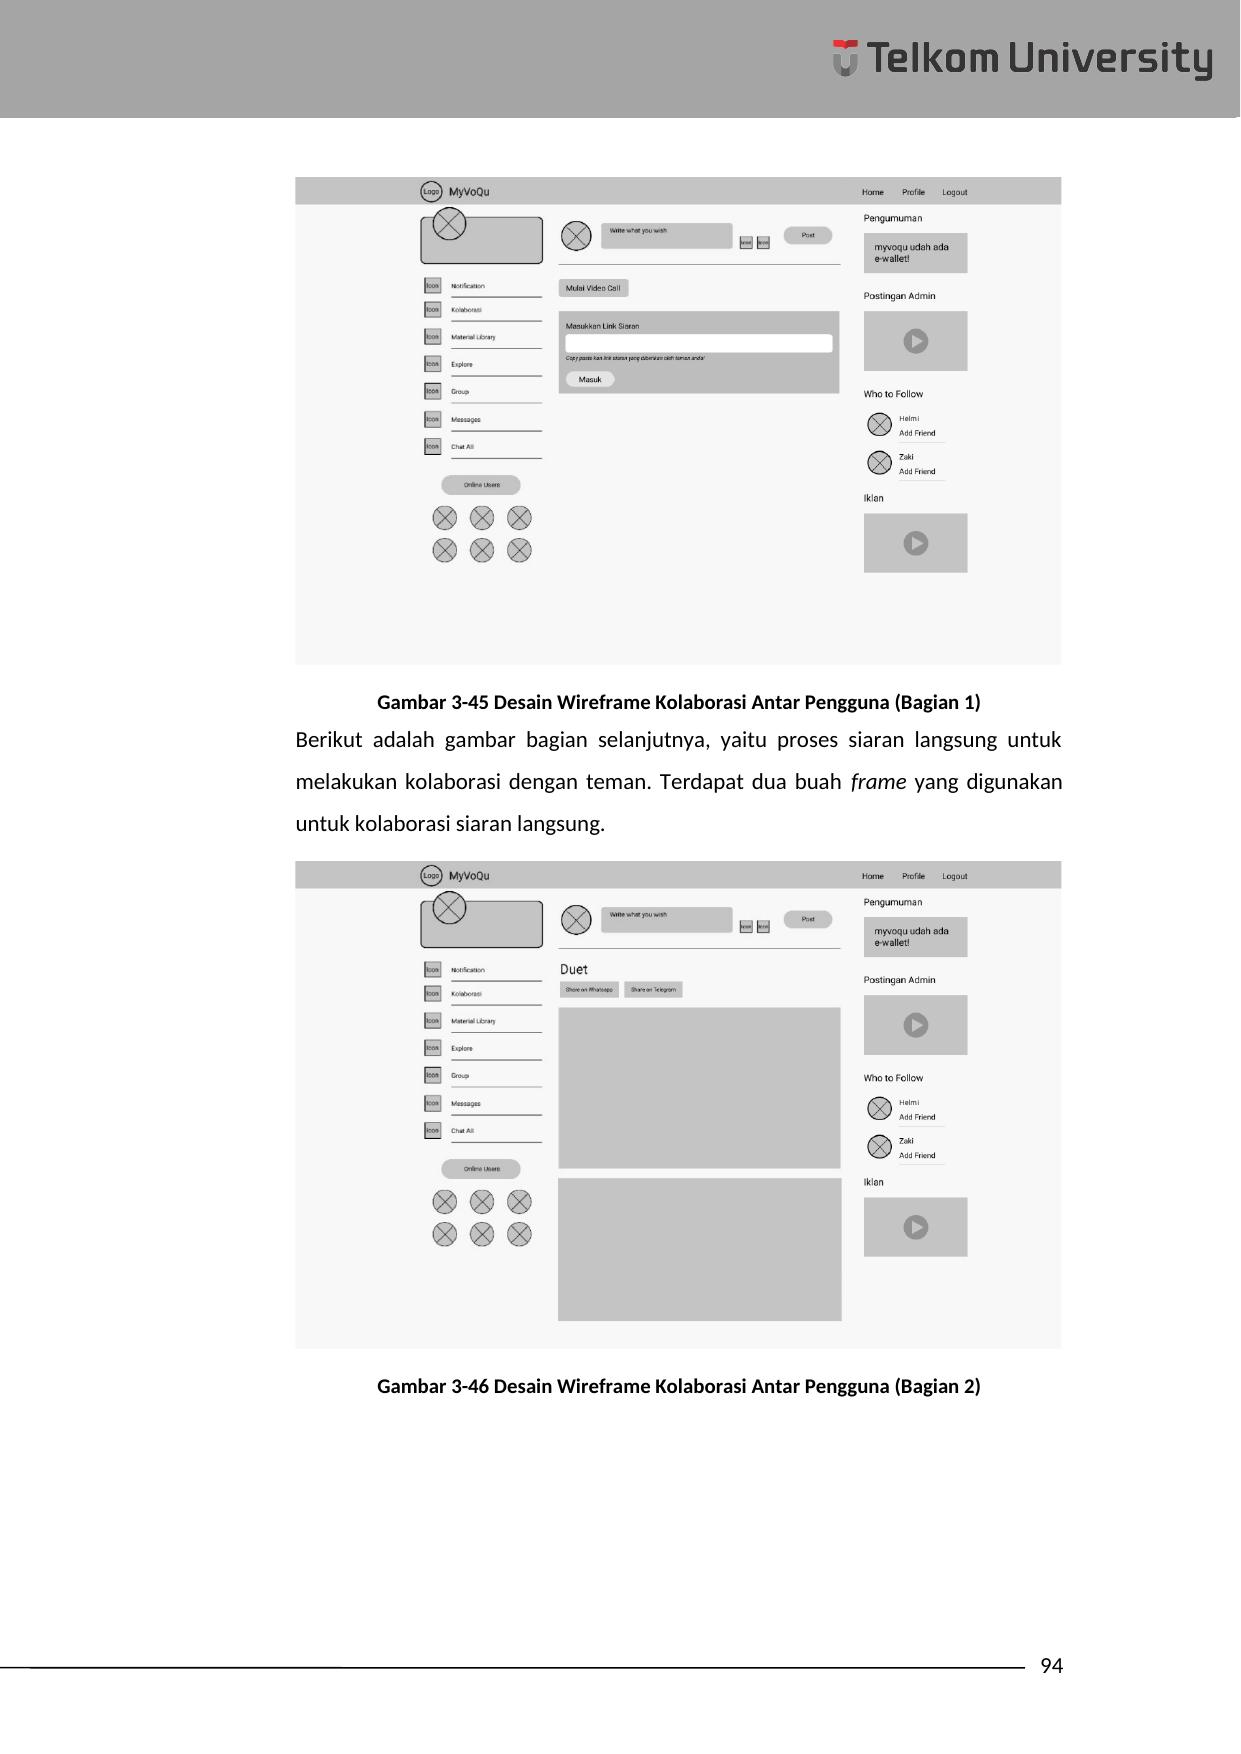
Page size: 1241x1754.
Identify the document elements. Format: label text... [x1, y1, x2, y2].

picture [833, 40, 1213, 81]
picture [295, 177, 1062, 665]
text Berikut adalah gambar bagian selanjutnya, yaitu proses siaran langsung untuk melakukan kolaborasi dengan teman. Terdapat dua buah frame yang digunakan untuk kolaborasi siaran langsung. [295, 725, 1063, 837]
picture [295, 861, 1062, 1349]
